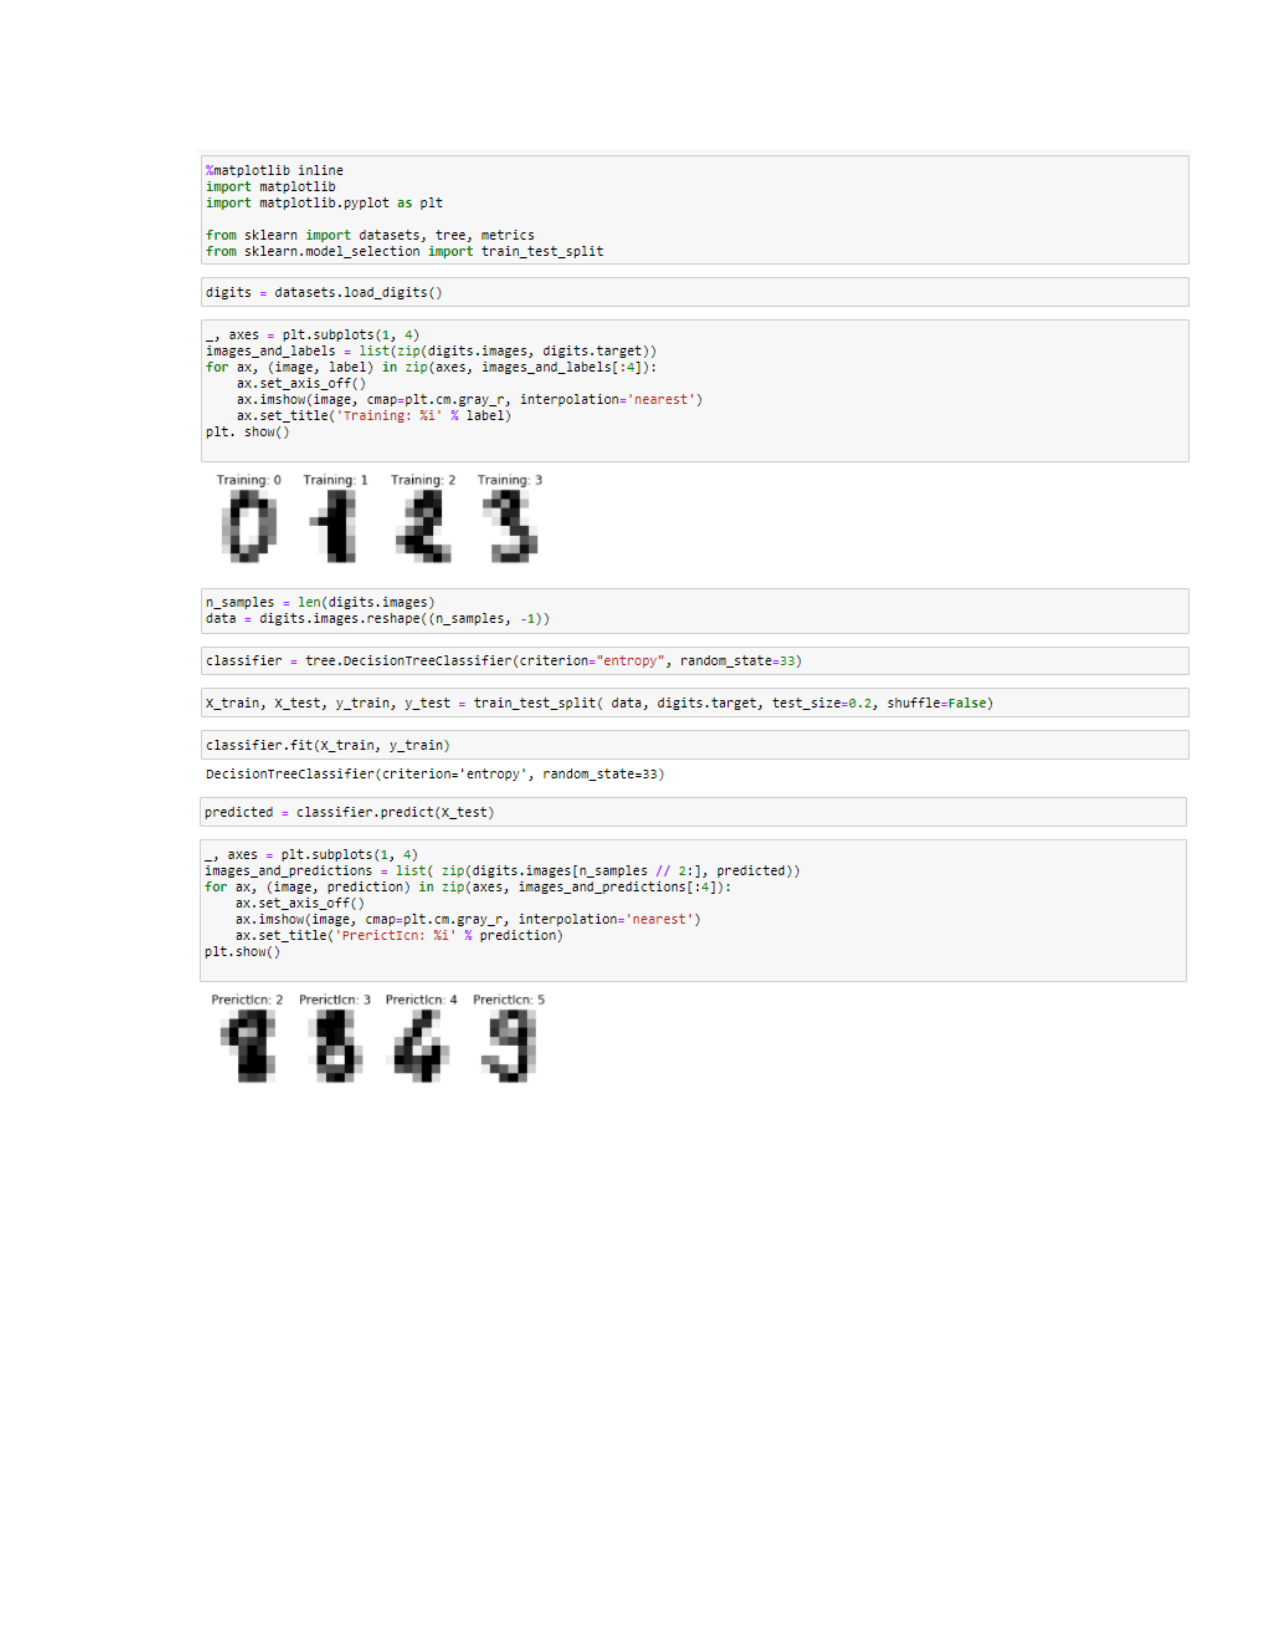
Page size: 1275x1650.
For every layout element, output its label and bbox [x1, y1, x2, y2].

picture [196, 150, 1191, 791]
picture [196, 792, 1191, 1098]
